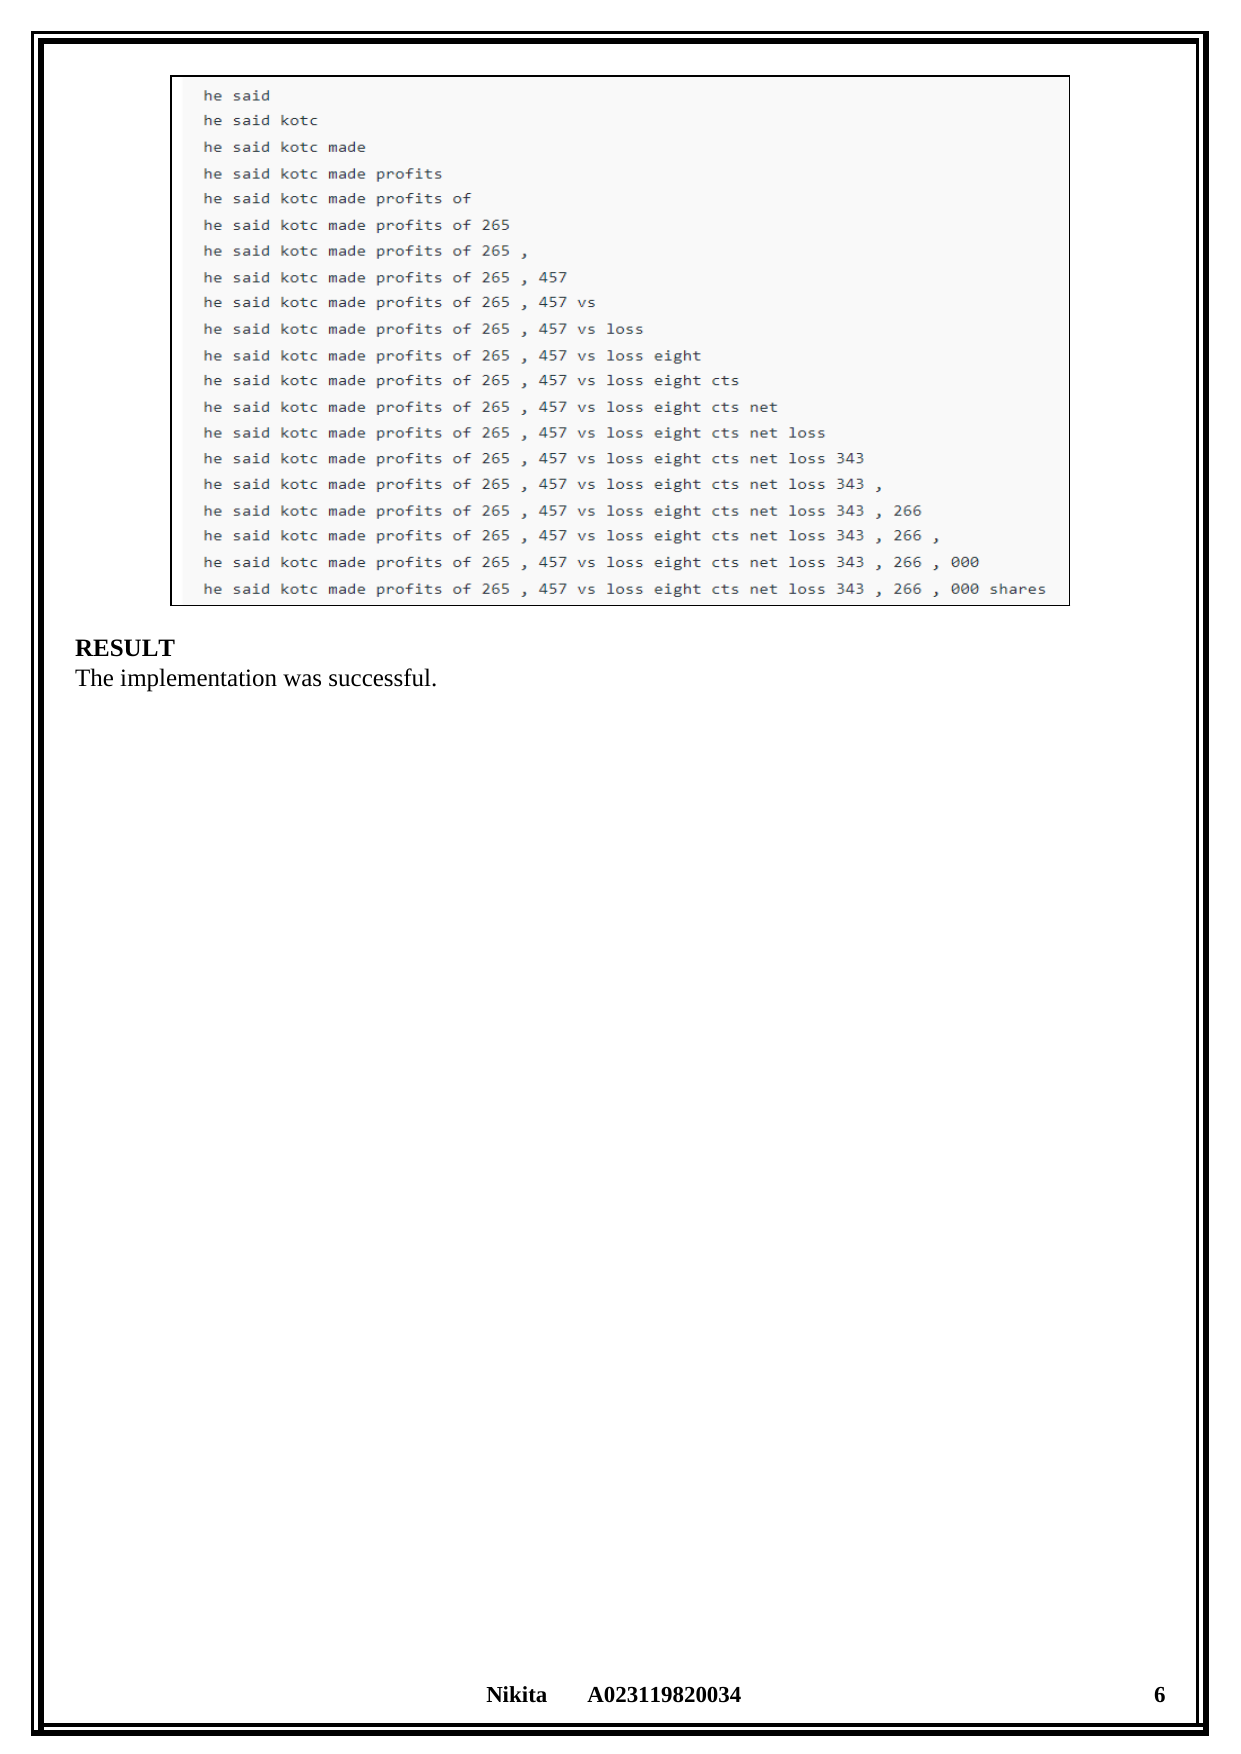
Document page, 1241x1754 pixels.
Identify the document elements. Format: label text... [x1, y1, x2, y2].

text The implementation was successful. [75, 663, 1165, 692]
picture [172, 77, 1069, 605]
text RESULT [75, 633, 1165, 662]
